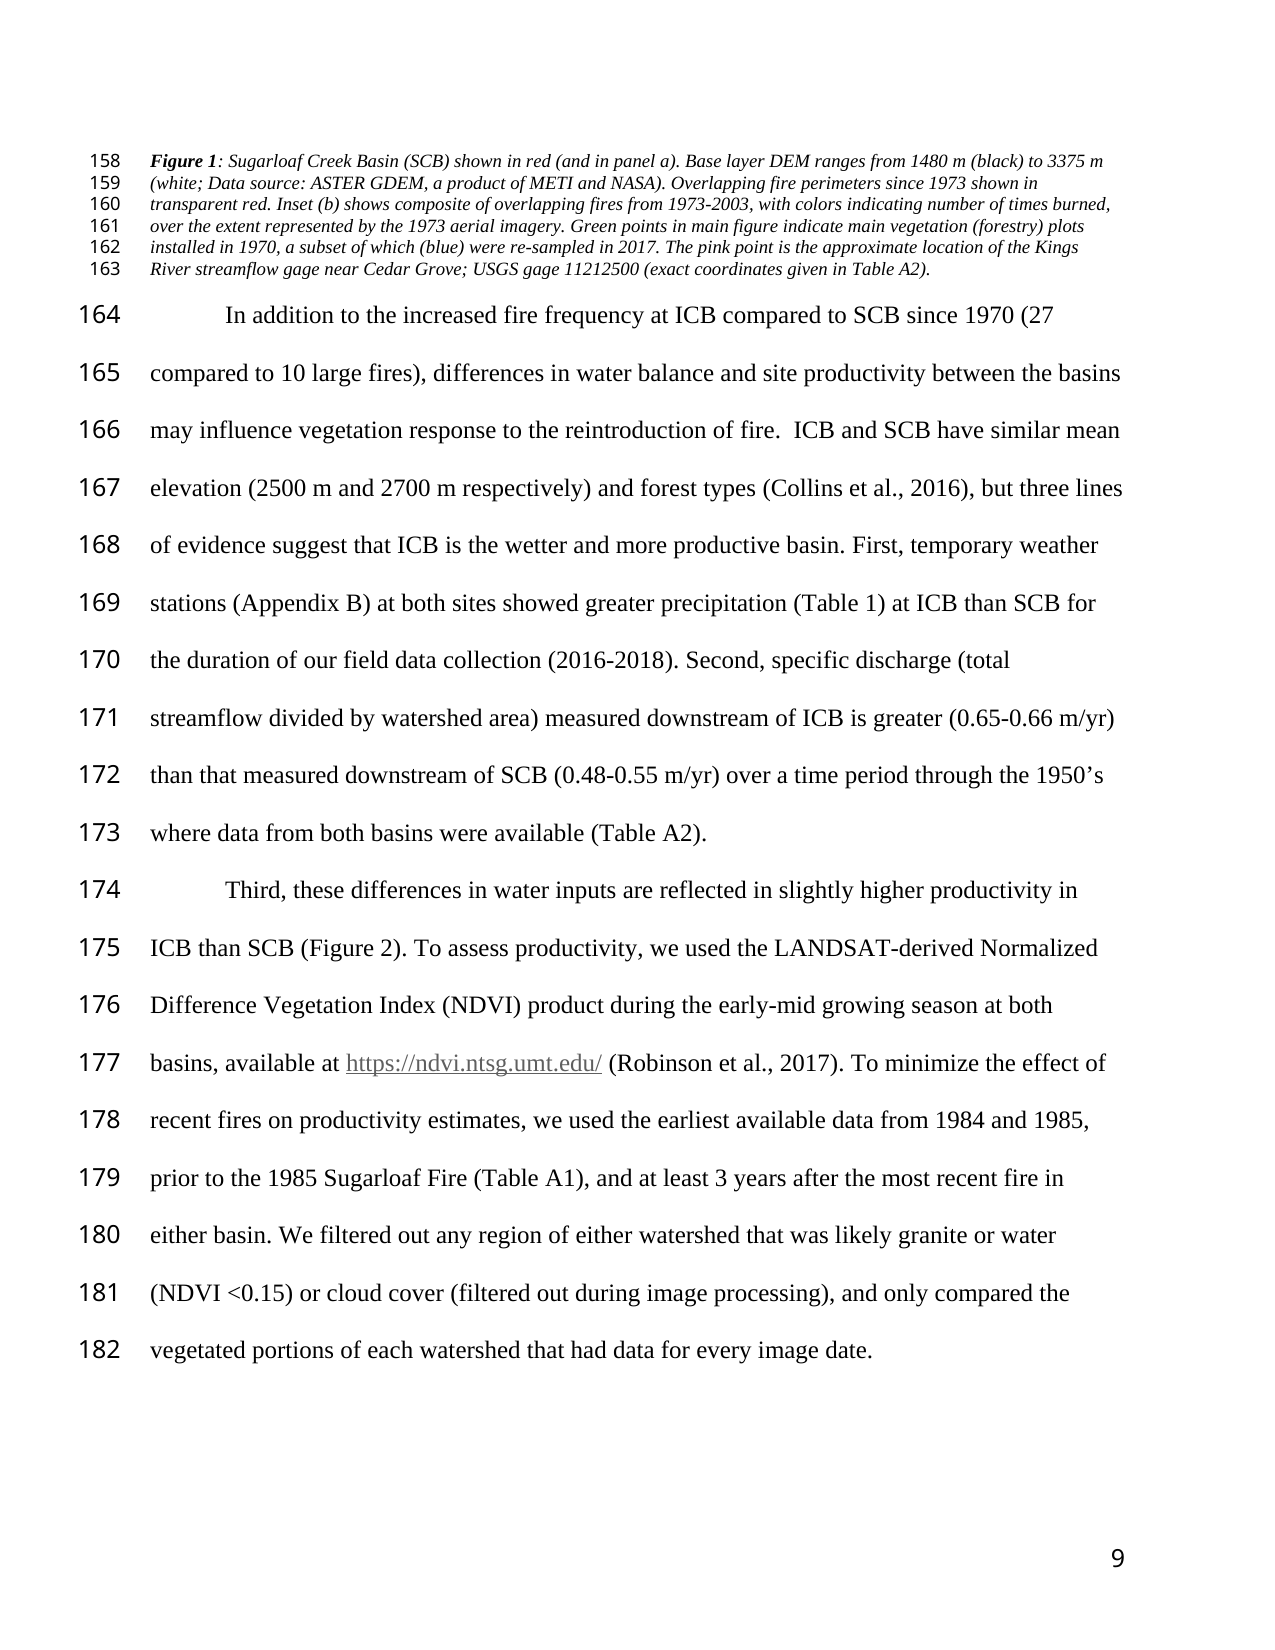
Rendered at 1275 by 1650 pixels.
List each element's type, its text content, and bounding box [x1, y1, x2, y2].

text In addition to the increased fire frequency at ICB compared to SCB since 1970 (27 compared to 10 large fires), differences in water balance and site productivity between the basins may influence vegetation response to the reintroduction of fire. ICB and SCB have similar mean elevation (2500 m and 2700 m respectively) and forest types (Collins et al., 2016), but three lines of evidence suggest that ICB is the wetter and more productive basin. First, temporary weather stations (Appendix B) at both sites showed greater precipitation (Table 1) at ICB than SCB for the duration of our field data collection (2016-2018). Second, specific discharge (total streamflow divided by watershed area) measured downstream of ICB is greater (0.65-0.66 m/yr) than that measured downstream of SCB (0.48-0.55 m/yr) over a time period through the 1950’s where data from both basins were available (Table A2). [150, 300, 1125, 846]
text Third, these differences in water inputs are reflected in slightly higher productivity in ICB than SCB (Figure 2). To assess productivity, we used the LANDSAT-derived Normalized Difference Vegetation Index (NDVI) product during the early-mid growing season at both basins, available at https://ndvi.ntsg.umt.edu/ (Robinson et al., 2017). To minimize the effect of recent fires on productivity estimates, we used the earliest available data from 1984 and 1985, prior to the 1985 Sugarloaf Fire (Table A1), and at least 3 years after the most recent fire in either basin. We filtered out any region of either watershed that was likely granite or water (NDVI <0.15) or cloud cover (filtered out during image processing), and only compared the vegetated portions of each watershed that had data for every image date. [150, 875, 1125, 1364]
text Figure 1: Sugarloaf Creek Basin (SCB) shown in red (and in panel a). Base layer DEM ranges from 1480 m (black) to 3375 m (white; Data source: ASTER GDEM, a product of METI and NASA). Overlapping fire perimeters since 1973 shown in transparent red. Inset (b) shows composite of overlapping fires from 1973-2003, with colors indicating number of times burned, over the extent represented by the 1973 aerial imagery. Green points in main figure indicate main vegetation (forestry) plots installed in 1970, a subset of which (blue) were re-sampled in 2017. The pink point is the approximate location of the Kings River streamflow gage near Cedar Grove; USGS gage 11212500 (exact coordinates given in Table A2). [150, 150, 1125, 279]
